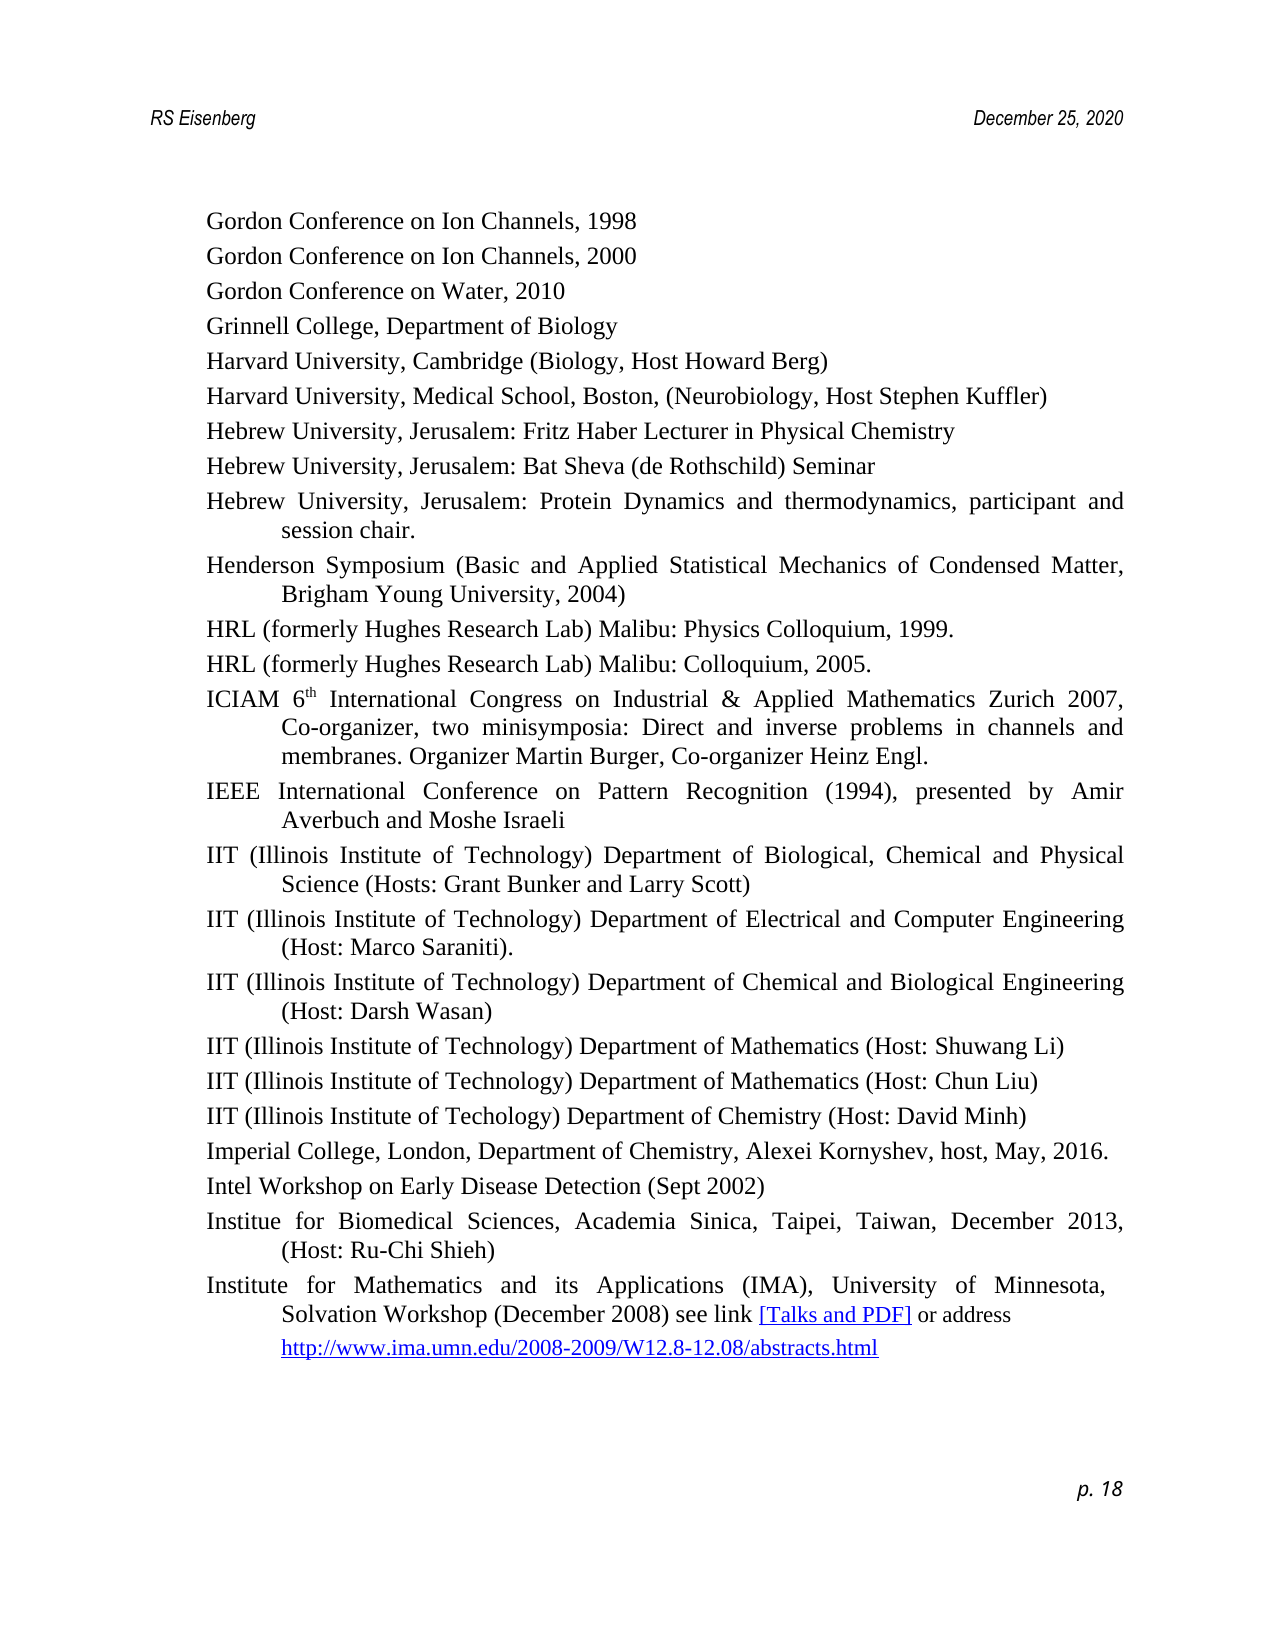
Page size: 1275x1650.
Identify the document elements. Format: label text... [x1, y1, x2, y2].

text Hebrew University, Jerusalem: Bat Sheva (de Rothschild) Seminar [206, 451, 1125, 480]
text Institue for Biomedical Sciences, Academia Sinica, Taipei, Taiwan, December 2013, (Host: Ru-Chi Shieh) [206, 1206, 1125, 1264]
text ICIAM 6th International Congress on Industrial & Applied Mathematics Zurich 2007, Co-organizer, two minisymposia: Direct and inverse problems in channels and membranes. Organizer Martin Burger, Co-organizer Heinz Engl. [206, 684, 1125, 770]
text Intel Workshop on Early Disease Detection (Sept 2002) [206, 1171, 1125, 1200]
text Institute for Mathematics and its Applications (IMA), University of Minnesota, Solvation Workshop (December 2008) see link [Talks and PDF] or address [206, 1270, 1125, 1327]
text IEEE International Conference on Pattern Recognition (1994), presented by Amir Averbuch and Moshe Israeli [206, 776, 1125, 834]
text Grinnell College, Department of Biology [206, 311, 1125, 340]
text Imperial College, London, Department of Chemistry, Alexei Kornyshev, host, May, 2016. [206, 1136, 1125, 1165]
text Gordon Conference on Ion Channels, 1998 [206, 206, 1125, 235]
text http://www.ima.umn.edu/2008-2009/W12.8-12.08/abstracts.html [281, 1334, 1125, 1360]
text Gordon Conference on Ion Channels, 2000 [206, 241, 1125, 270]
text IIT (Illinois Institute of Techology) Department of Chemistry (Host: David Minh) [206, 1101, 1125, 1130]
text HRL (formerly Hughes Research Lab) Malibu: Physics Colloquium, 1999. [206, 614, 1125, 642]
text Hebrew University, Jerusalem: Protein Dynamics and thermodynamics, participant and session chair. [206, 486, 1125, 544]
text IIT (Illinois Institute of Technology) Department of Biological, Chemical and Physical Science (Hosts: Grant Bunker and Larry Scott) [206, 840, 1125, 897]
text IIT (Illinois Institute of Technology) Department of Mathematics (Host: Shuwang Li) [206, 1031, 1125, 1060]
text Henderson Symposium (Basic and Applied Statistical Mechanics of Condensed Matter, Brigham Young University, 2004) [206, 550, 1125, 607]
text Harvard University, Cambridge (Biology, Host Howard Berg) [206, 346, 1125, 375]
text Harvard University, Medical School, Boston, (Neurobiology, Host Stephen Kuffler) [206, 381, 1125, 410]
text IIT (Illinois Institute of Technology) Department of Mathematics (Host: Chun Liu) [206, 1066, 1125, 1095]
text HRL (formerly Hughes Research Lab) Malibu: Colloquium, 2005. [206, 649, 1125, 677]
text IIT (Illinois Institute of Technology) Department of Electrical and Computer Engineering (Host: Marco Saraniti). [206, 904, 1125, 961]
text Hebrew University, Jerusalem: Fritz Haber Lecturer in Physical Chemistry [206, 416, 1125, 445]
text Gordon Conference on Water, 2010 [206, 276, 1125, 305]
text IIT (Illinois Institute of Technology) Department of Chemical and Biological Engineering (Host: Darsh Wasan) [206, 967, 1125, 1025]
